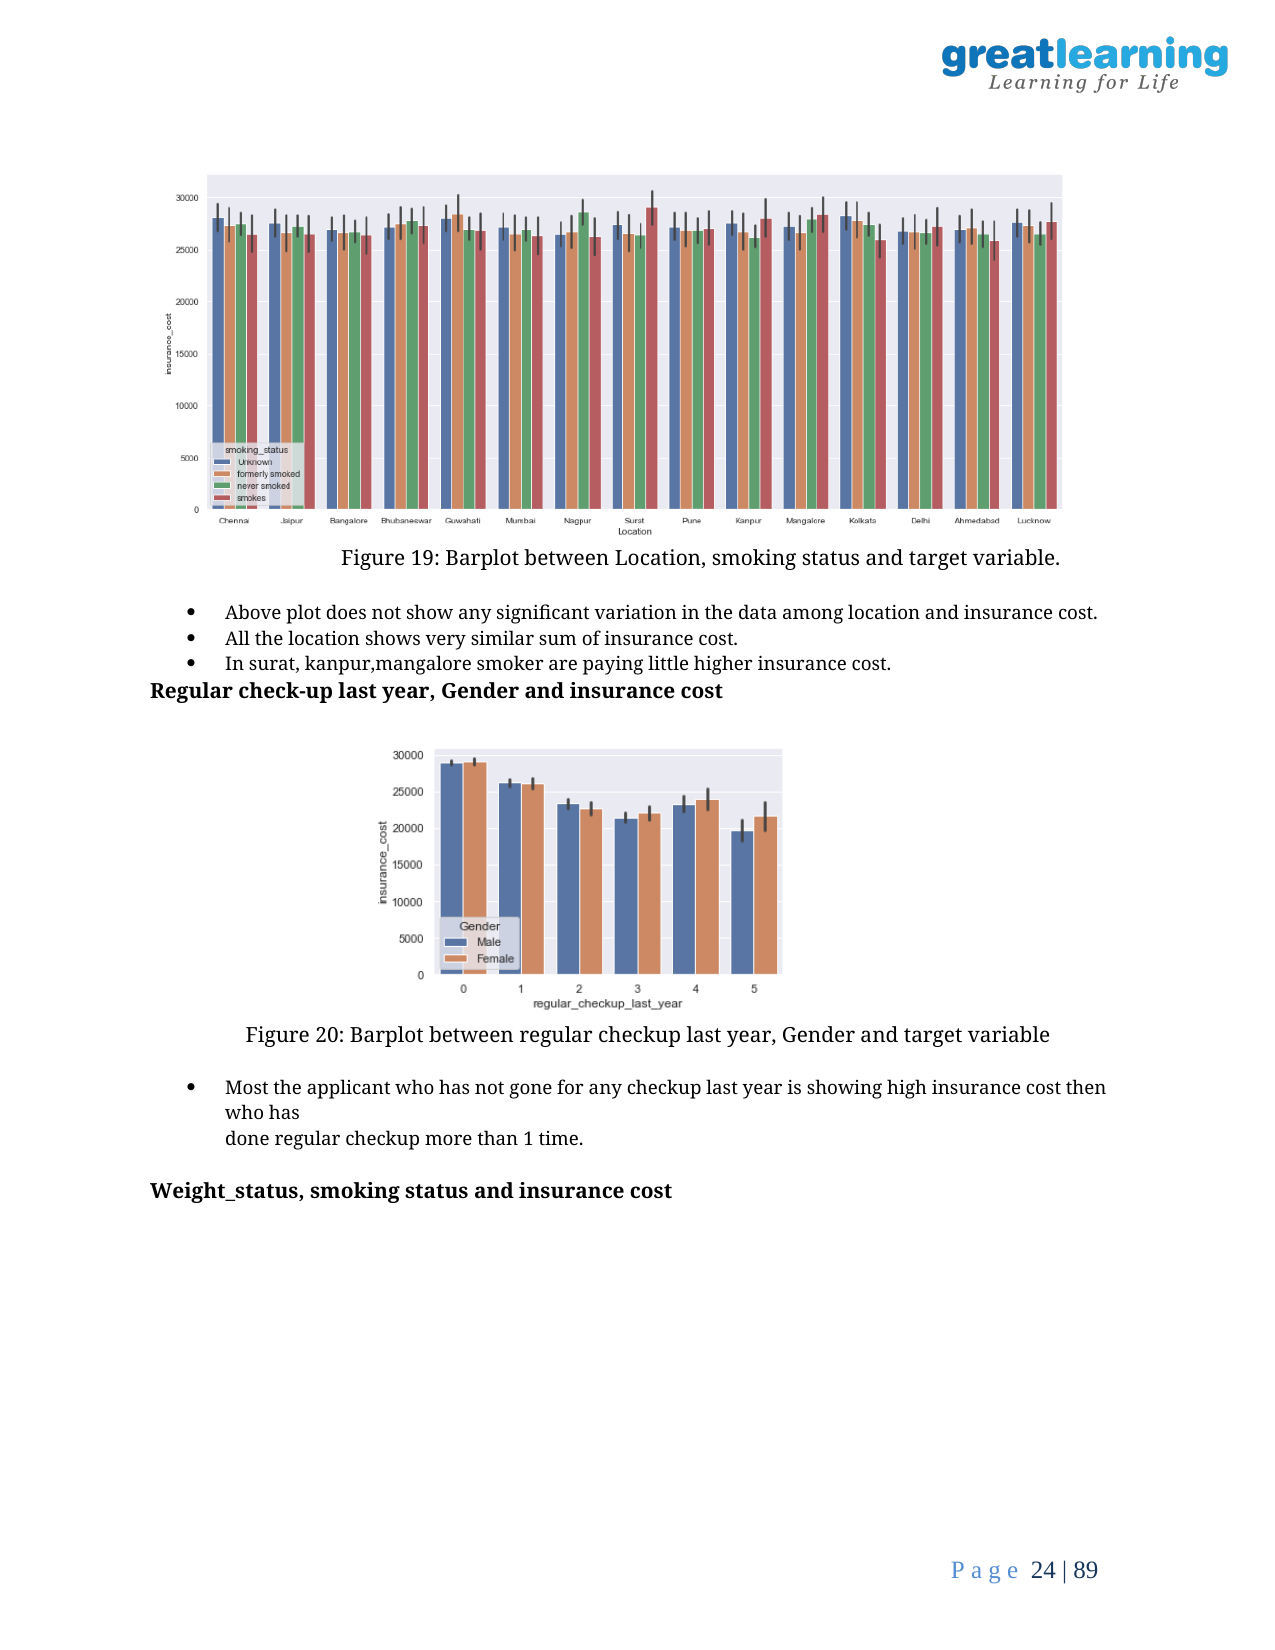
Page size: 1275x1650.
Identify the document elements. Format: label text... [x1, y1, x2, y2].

list Most the applicant who has not gone for any checkup last year is showing high insurance cost then who has [187, 1074, 1125, 1125]
text Figure 20: Barplot between regular checkup last year, Gender and target variable [150, 1020, 1125, 1048]
text Weight_status, smoking status and insurance cost [150, 1176, 1125, 1204]
picture [350, 728, 822, 1020]
text Figure 19: Barplot between Location, smoking status and target variable. [150, 543, 1125, 571]
text Regular check-up last year, Gender and insurance cost [150, 676, 1125, 705]
list In surat, kanpur,mangalore smoker are paying little higher insurance cost. [187, 651, 1125, 676]
list All the location shows very similar sum of insurance cost. [187, 625, 1125, 651]
picture [941, 35, 1229, 94]
picture [150, 173, 1072, 543]
list Above plot does not show any significant variation in the data among location and insurance cost. [187, 600, 1125, 625]
text done regular checkup more than 1 time. [225, 1125, 1125, 1151]
